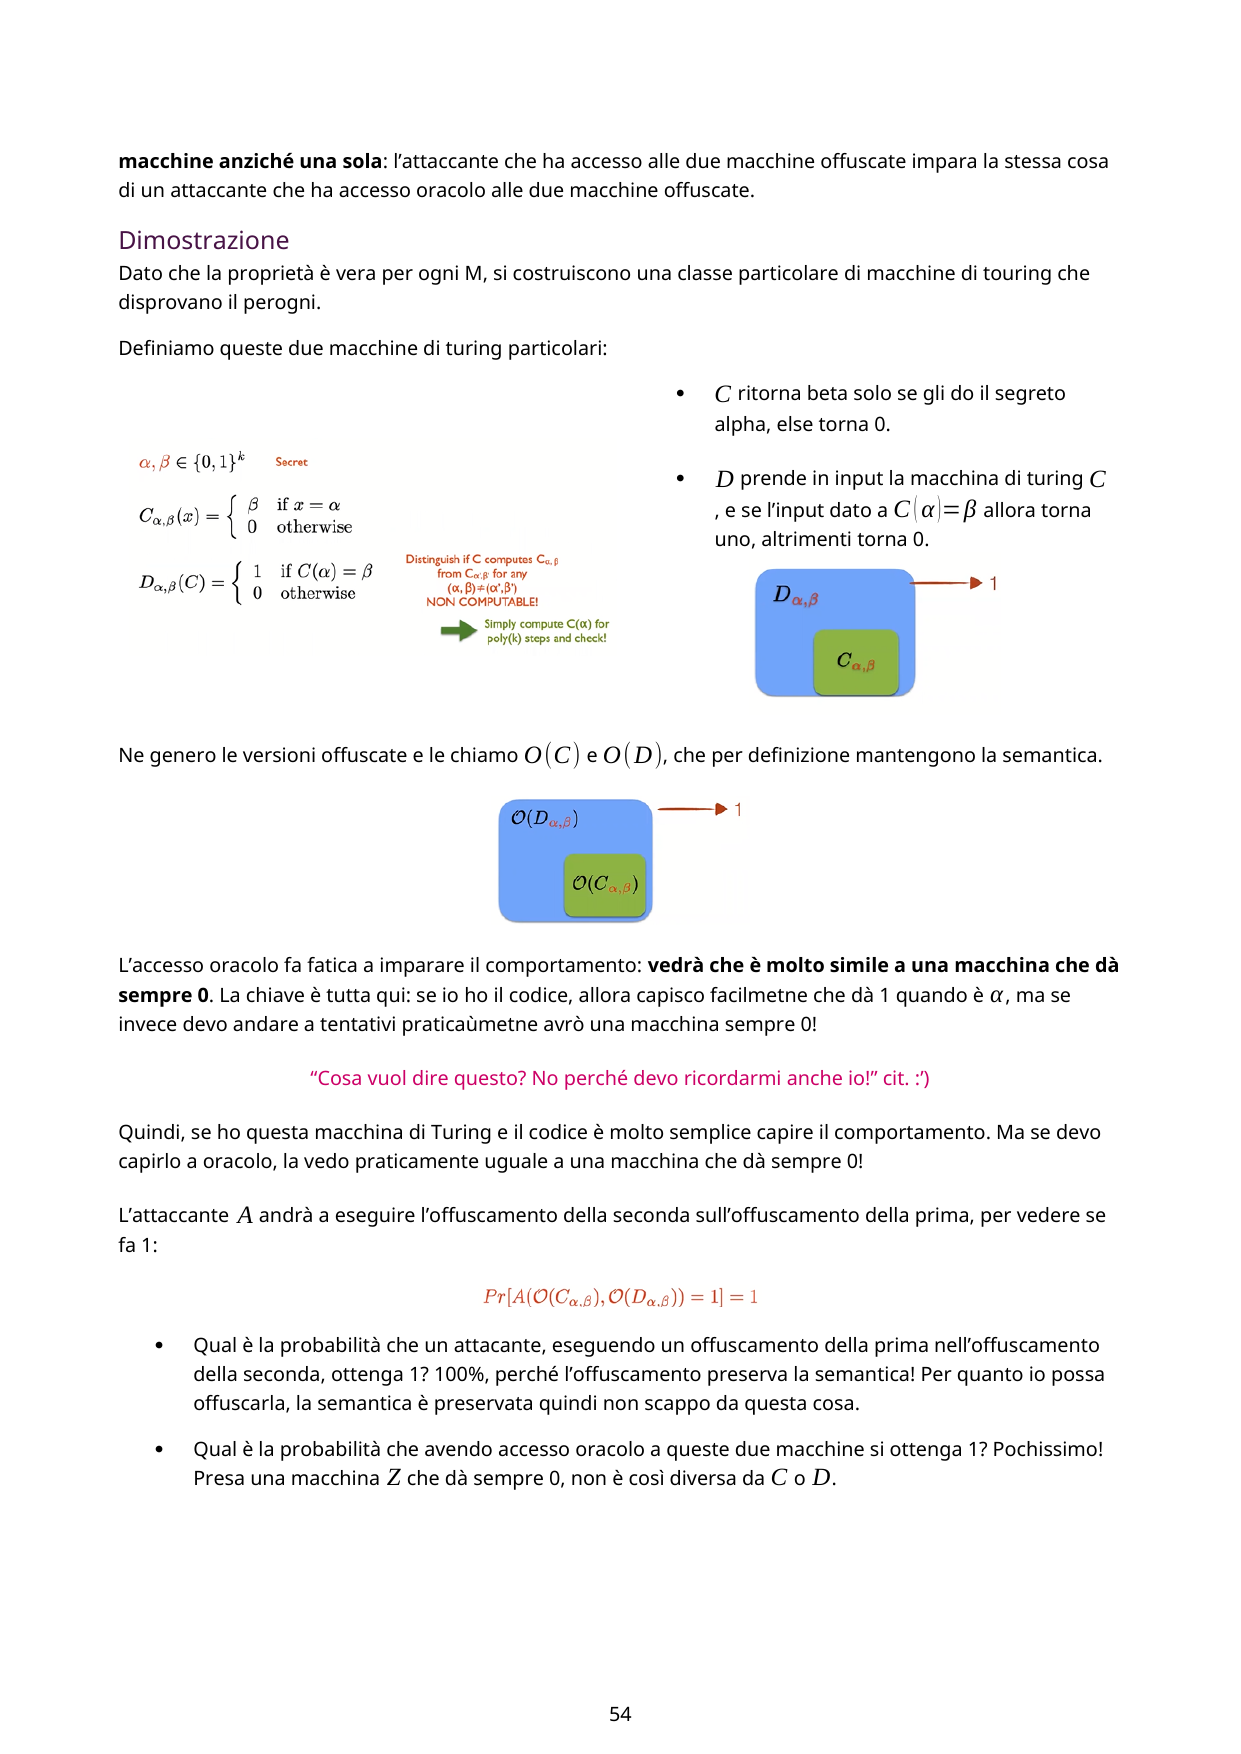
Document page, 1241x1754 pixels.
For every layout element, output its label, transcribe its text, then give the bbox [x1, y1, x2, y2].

picture [478, 1285, 763, 1307]
table_header [118, 380, 628, 714]
text Dato che la proprietà è vera per ogni M, si costruiscono una classe particolare di macchine di touring che disprovano il perogni. [118, 259, 1122, 315]
table_header ritorna beta solo se gli do il segreto alpha, else torna 0. prende in input la macchina di turing , e se l’input dato a allora torna uno, altrimenti torna 0. [628, 380, 1122, 714]
picture [749, 552, 1002, 715]
text Ne genero le versioni offuscate e le chiamo e , che per definizione mantengono la semantica. [118, 739, 1122, 769]
picture [129, 438, 617, 656]
text Quindi, se ho questa macchina di Turing e il codice è molto semplice capire il comportamento. Ma se devo capirlo a oracolo, la vedo praticamente uguale a una macchina che dà sempre 0! [118, 1118, 1122, 1174]
text L’attaccante andrà a eseguire l’offuscamento della seconda sull’offuscamento della prima, per vedere se fa 1: [118, 1201, 1122, 1258]
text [118, 148, 1122, 204]
text “Cosa vuol dire questo? No perché devo ricordarmi anche io!” cit. :’) [118, 1064, 1122, 1091]
subtitle Dimostrazione [118, 222, 1122, 256]
picture [490, 796, 750, 925]
list Qual è la probabilità che avendo accesso oracolo a queste due macchine si ottenga 1? Pochissimo! Presa una macchina che dà sempre 0, non è così diversa da o . [156, 1435, 1122, 1491]
list Qual è la probabilità che un attacante, eseguendo un offuscamento della prima nell’offuscamento della seconda, ottenga 1? 100%, perché l’offuscamento preserva la semantica! Per quanto io possa offuscarla, la semantica è preservata quindi non scappo da questa cosa. [156, 1331, 1122, 1416]
text L’accesso oracolo fa fatica a imparare il comportamento: vedrà che è molto simile a una macchina che dà sempre 0. La chiave è tutta qui: se io ho il codice, allora capisco facilmetne che dà 1 quando è , ma se invece devo andare a tentativi praticaùmetne avrò una macchina sempre 0! [118, 951, 1122, 1037]
text Definiamo queste due macchine di turing particolari: [118, 334, 1122, 361]
